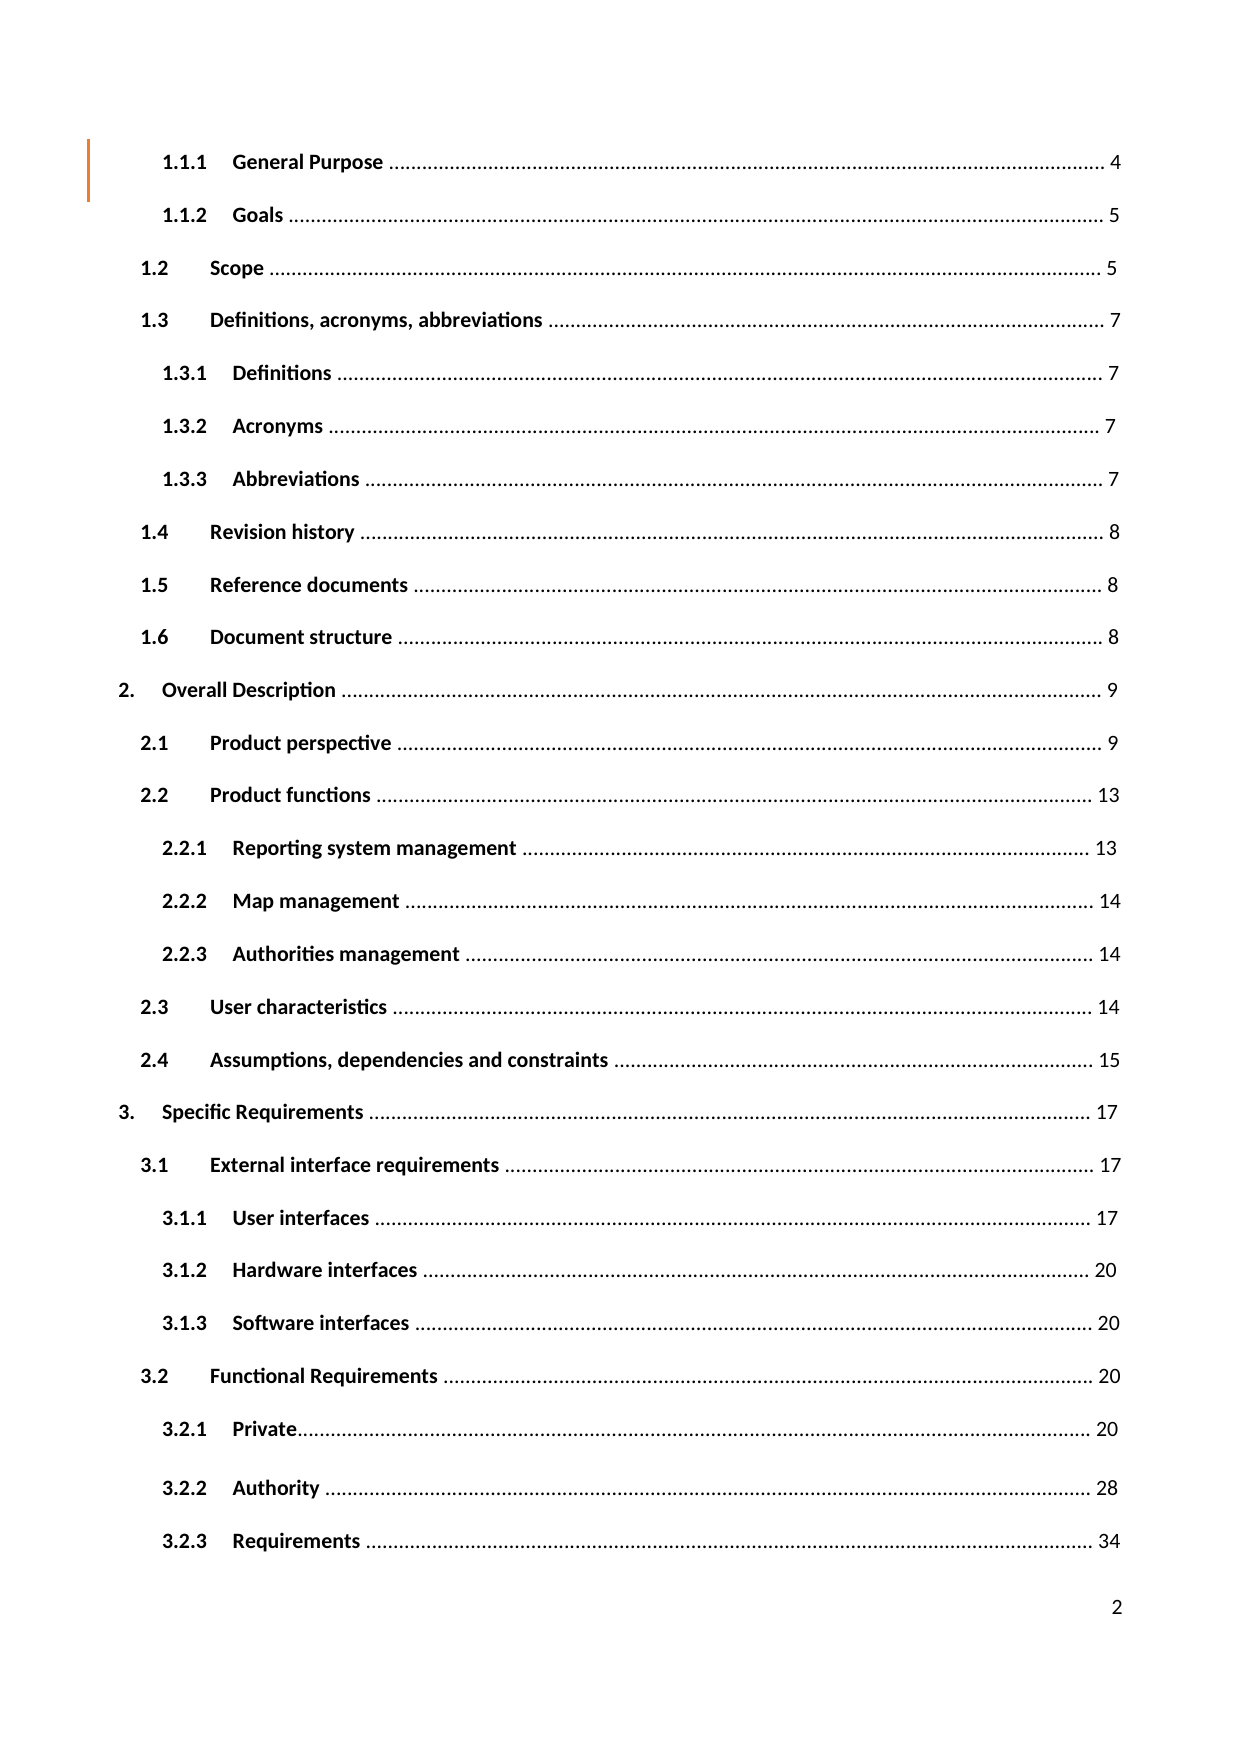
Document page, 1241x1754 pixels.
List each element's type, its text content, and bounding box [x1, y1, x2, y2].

list Abbreviations ...................................................................................................................................... 7 [162, 464, 1123, 492]
list Assumptions, dependencies and constraints ....................................................................................... 15 [140, 1045, 1123, 1073]
list Reporting system management ....................................................................................................... 13 [162, 833, 1123, 861]
list Revision history ....................................................................................................................................... 8 [140, 517, 1123, 545]
list Hardware interfaces ......................................................................................................................... 20 [162, 1256, 1123, 1284]
list Document structure ................................................................................................................................ 8 [140, 622, 1123, 650]
list Map management ............................................................................................................................. 14 [162, 886, 1123, 914]
list Product functions .................................................................................................................................. 13 [140, 781, 1123, 809]
list Functional Requirements ...................................................................................................................... 20 [140, 1361, 1123, 1389]
list Authorities management .................................................................................................................. 14 [162, 939, 1123, 967]
list General Purpose .................................................................................................................................. 4 [162, 147, 1123, 176]
list Overall Description .......................................................................................................................................... 9 [118, 675, 1123, 703]
list Definitions, acronyms, abbreviations ..................................................................................................... 7 [140, 306, 1123, 334]
list Specific Requirements ................................................................................................................................... 17 [118, 1097, 1123, 1125]
list User interfaces .................................................................................................................................. 17 [162, 1203, 1123, 1231]
list Definitions ........................................................................................................................................... 7 [162, 358, 1123, 386]
list Reference documents ............................................................................................................................. 8 [140, 570, 1123, 598]
list Requirements .................................................................................................................................... 34 [162, 1526, 1123, 1554]
list Goals .................................................................................................................................................... 5 [162, 200, 1123, 228]
list Private................................................................................................................................................ 20 [162, 1414, 1123, 1442]
list External interface requirements ........................................................................................................... 17 [140, 1150, 1123, 1178]
list Authority ........................................................................................................................................... 28 [162, 1473, 1123, 1501]
list Software interfaces ........................................................................................................................... 20 [162, 1308, 1123, 1336]
list Scope ....................................................................................................................................................... 5 [140, 253, 1123, 281]
list Acronyms ............................................................................................................................................ 7 [162, 411, 1123, 439]
list User characteristics ............................................................................................................................... 14 [140, 992, 1123, 1020]
list Product perspective ................................................................................................................................ 9 [140, 728, 1123, 756]
